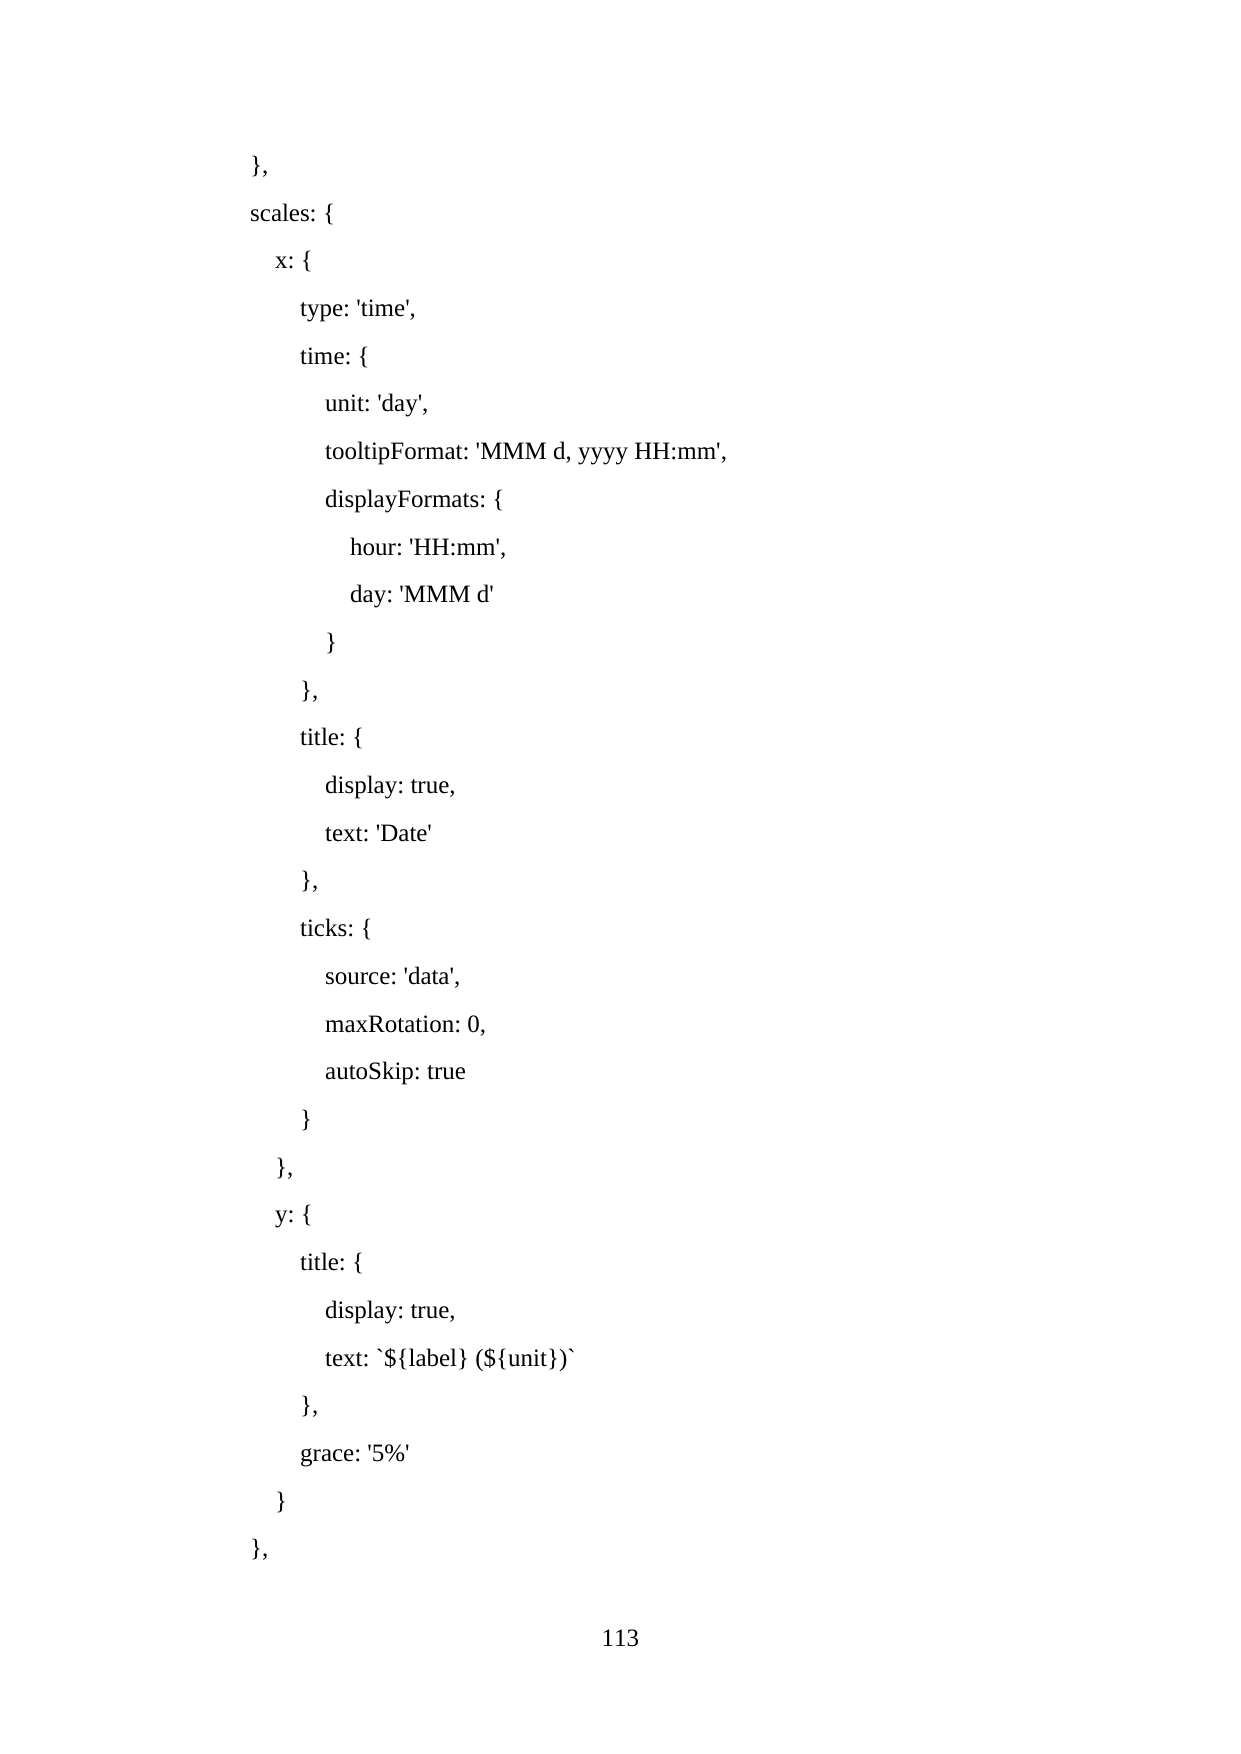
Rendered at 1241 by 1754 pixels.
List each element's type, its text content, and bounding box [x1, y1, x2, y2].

text }, [150, 1533, 1090, 1562]
text } [150, 1486, 1090, 1514]
text tooltipFormat: 'MMM d, yyyy HH:mm', [150, 436, 1090, 465]
text time: { [150, 341, 1090, 369]
text title: { [150, 722, 1090, 751]
text day: 'MMM d' [150, 579, 1090, 608]
text hour: 'HH:mm', [150, 532, 1090, 560]
text text: `${label} (${unit})` [150, 1343, 1090, 1371]
text }, [150, 150, 1090, 179]
text y: { [150, 1199, 1090, 1228]
text display: true, [150, 770, 1090, 799]
text }, [150, 866, 1090, 894]
text autoSkip: true [150, 1056, 1090, 1085]
text type: 'time', [150, 293, 1090, 322]
text unit: 'day', [150, 388, 1090, 417]
text grace: '5%' [150, 1438, 1090, 1467]
text scales: { [150, 198, 1090, 226]
text source: 'data', [150, 961, 1090, 990]
text ticks: { [150, 913, 1090, 942]
text }, [150, 675, 1090, 703]
text display: true, [150, 1295, 1090, 1324]
text title: { [150, 1247, 1090, 1276]
text x: { [150, 245, 1090, 274]
text }, [150, 1390, 1090, 1419]
text } [150, 1104, 1090, 1133]
text } [150, 627, 1090, 656]
text }, [150, 1152, 1090, 1181]
text maxRotation: 0, [150, 1009, 1090, 1037]
text text: 'Date' [150, 818, 1090, 847]
text displayFormats: { [150, 484, 1090, 513]
